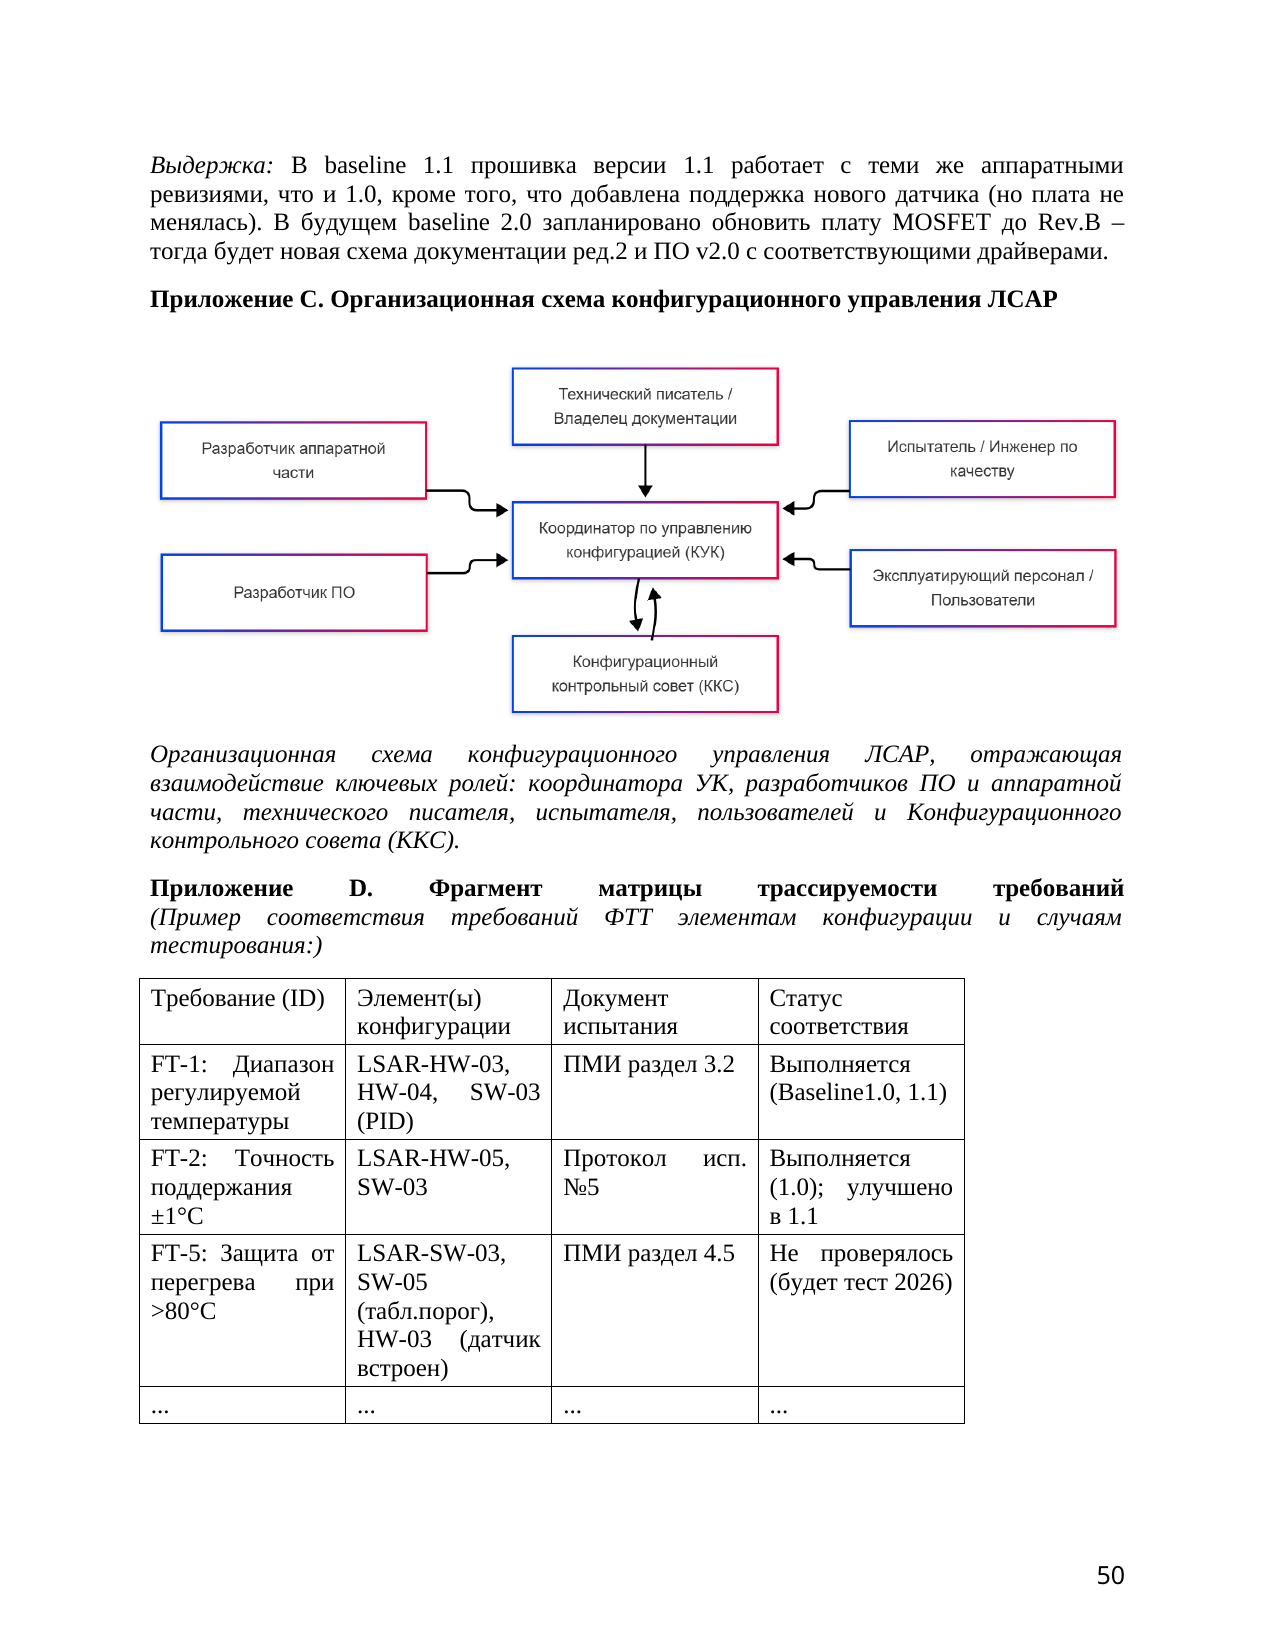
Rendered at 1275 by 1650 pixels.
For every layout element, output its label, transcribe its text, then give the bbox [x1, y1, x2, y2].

table_cell FT-1: Диапазон регулируемой температуры [140, 1045, 345, 1139]
table_cell ... [140, 1387, 345, 1423]
table_header Статус соответствия [759, 979, 964, 1044]
table_cell Протокол исп. №5 [552, 1140, 758, 1233]
table_cell ПМИ раздел 3.2 [552, 1045, 758, 1139]
table_cell ... [346, 1387, 551, 1423]
table_cell ... [552, 1387, 758, 1423]
table_cell FT-5: Защита от перегрева при >80°C [140, 1235, 345, 1386]
table_header Элемент(ы) конфигурации [346, 979, 551, 1044]
table_header Документ испытания [552, 979, 758, 1044]
table_cell Выполняется (Baseline1.0, 1.1) [759, 1045, 964, 1139]
table_cell LSAR-HW-03, HW-04, SW-03 (PID) [346, 1045, 551, 1139]
table_cell ... [759, 1387, 964, 1423]
table_header Требование (ID) [140, 979, 345, 1044]
table_cell LSAR-HW-05, SW-03 [346, 1140, 551, 1233]
table_cell Не проверялось (будет тест 2026) [759, 1235, 964, 1386]
table_cell FT-2: Точность поддержания ±1°C [140, 1140, 345, 1233]
text Приложение C. Организационная схема конфигурационного управления ЛСАР [150, 284, 1125, 312]
table_cell ПМИ раздел 4.5 [552, 1235, 758, 1386]
text Выдержка: В baseline 1.1 прошивка версии 1.1 работает с теми же аппаратными ревизиями, что и 1.0, кроме того, что добавлена поддержка нового датчика (но плата не менялась). В будущем baseline 2.0 запланировано обновить плату MOSFET до Rev.B – тогда будет новая схема документации ред.2 и ПО v2.0 с соответствующими драйверами. [150, 150, 1125, 265]
picture [150, 360, 1125, 721]
text Приложение D. Фрагмент матрицы трассируемости требований (Пример соответствия требований ФТТ элементам конфигурации и случаям тестирования:) [150, 873, 1125, 959]
table_cell Выполняется (1.0); улучшено в 1.1 [759, 1140, 964, 1233]
table_cell LSAR-SW-03, SW-05 (табл.порог), HW-03 (датчик встроен) [346, 1235, 551, 1386]
text Организационная схема конфигурационного управления ЛСАР, отражающая взаимодействие ключевых ролей: координатора УК, разработчиков ПО и аппаратной части, технического писателя, испытателя, пользователей и Конфигурационного контрольного совета (ККС). [150, 739, 1125, 854]
